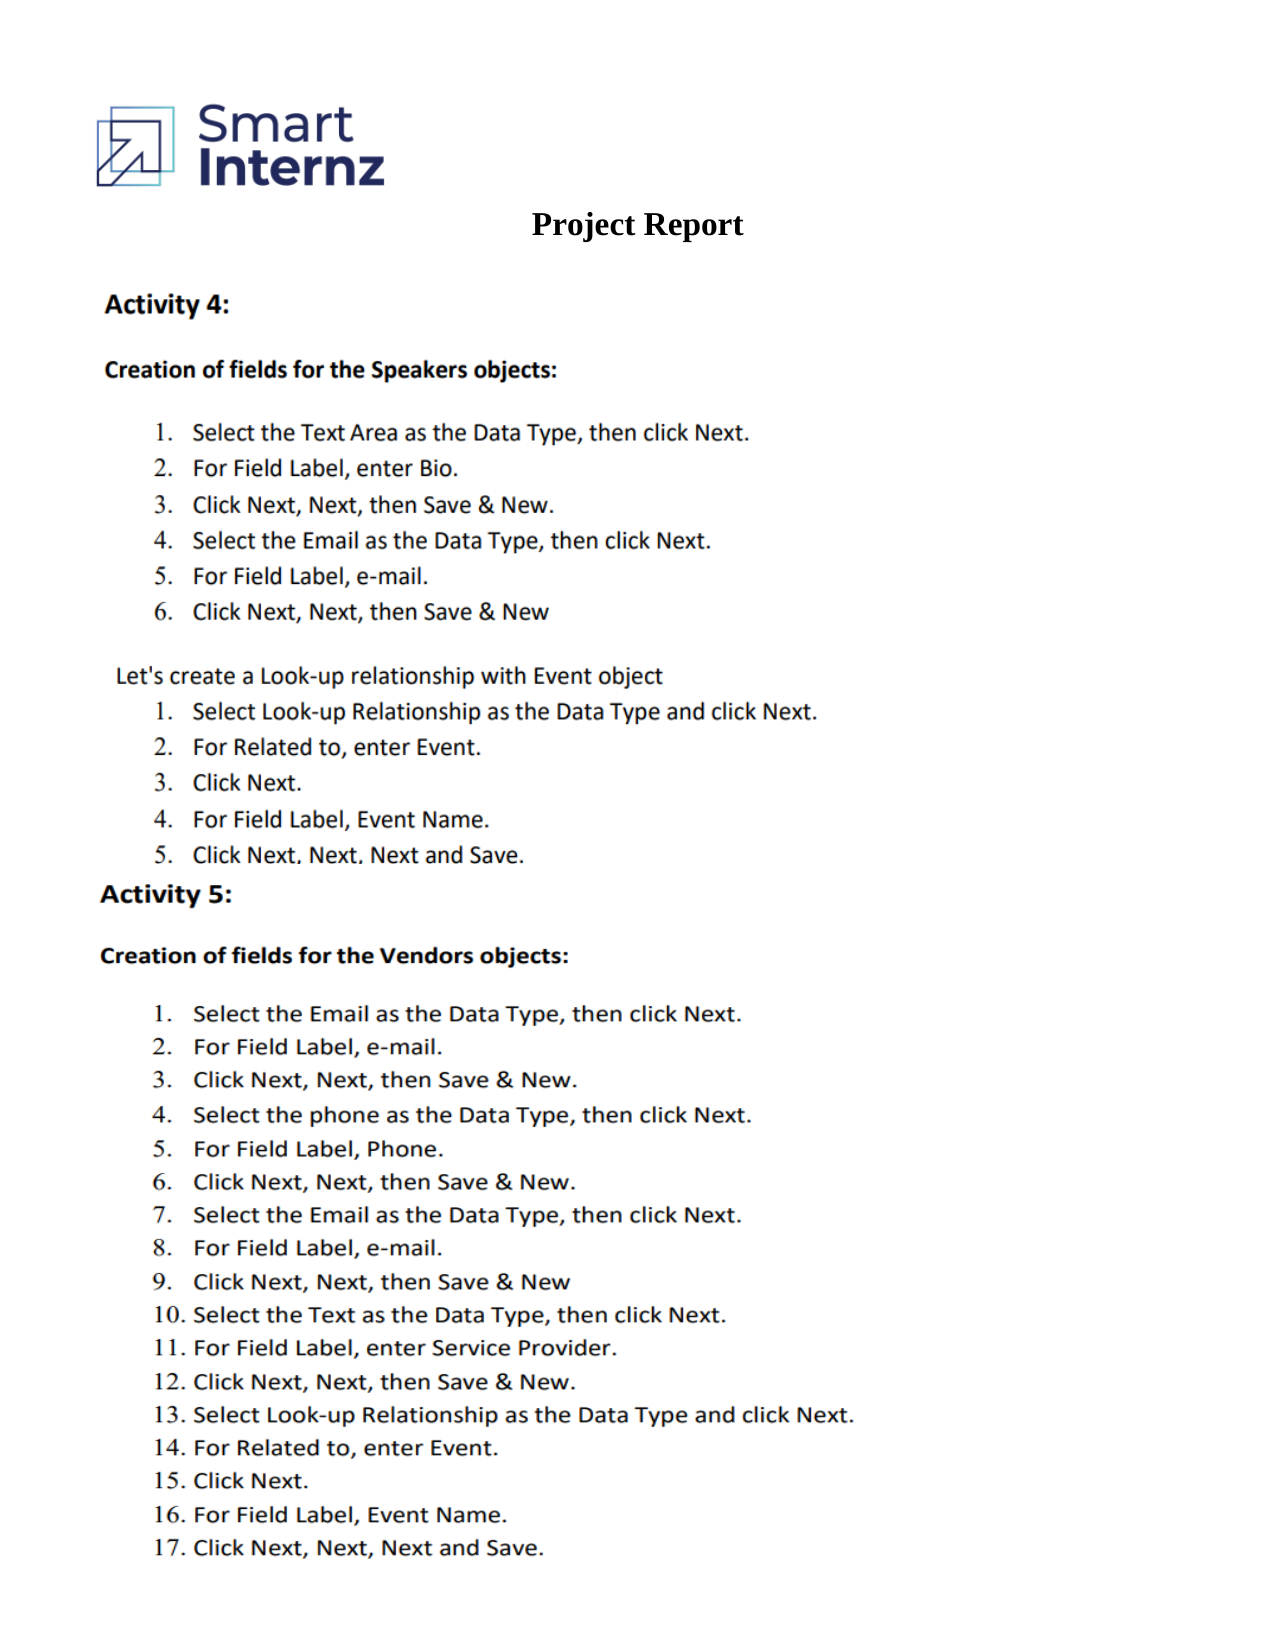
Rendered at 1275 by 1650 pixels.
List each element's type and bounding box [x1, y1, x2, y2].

picture [75, 289, 849, 864]
picture [75, 75, 410, 205]
picture [75, 882, 874, 1563]
